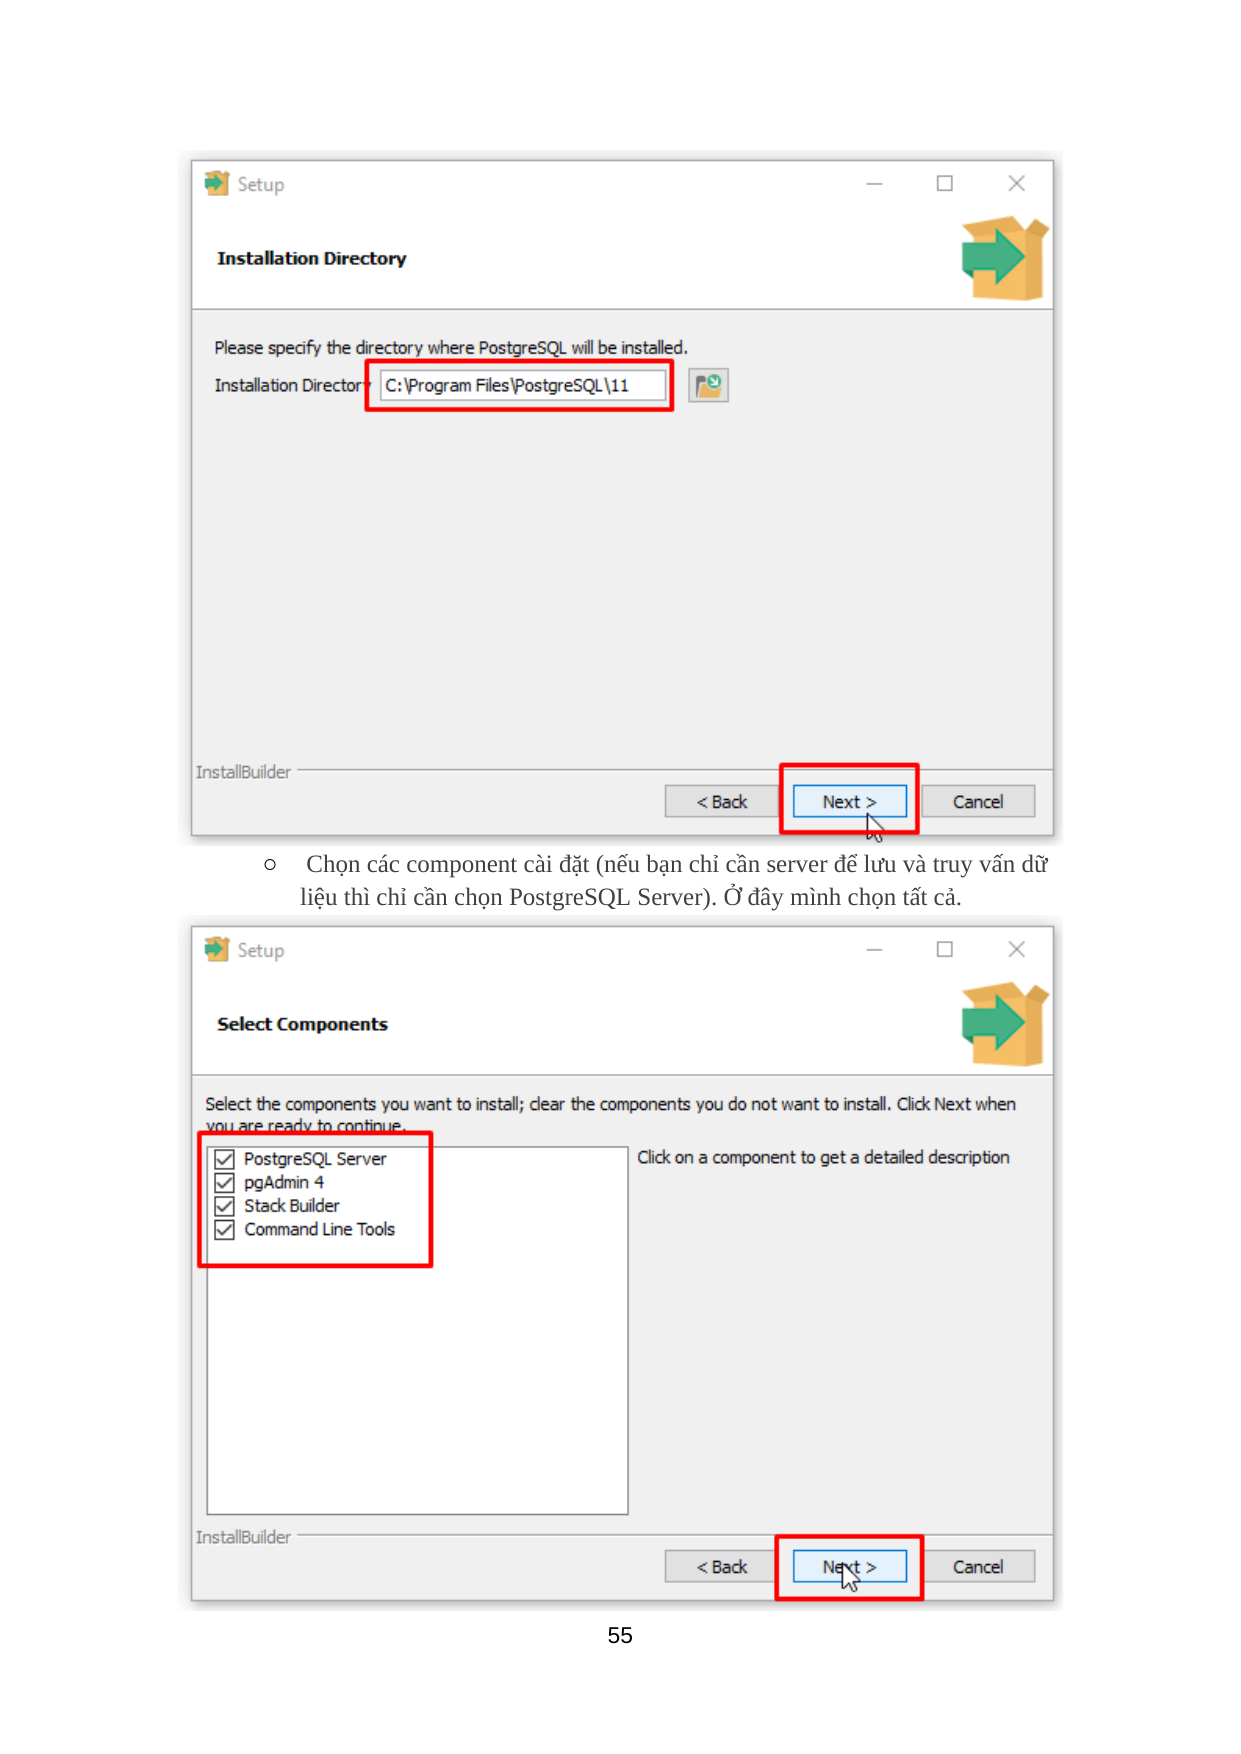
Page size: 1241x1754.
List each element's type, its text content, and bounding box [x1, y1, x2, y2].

picture [177, 915, 1064, 1611]
list Chọn các component cài đặt (nếu bạn chỉ cần server để lưu và truy vấn dữ liệu thì chỉ cần chọn PostgreSQL Server). Ở đây mình chọn tất cả. [262, 849, 1090, 911]
picture [177, 150, 1064, 846]
